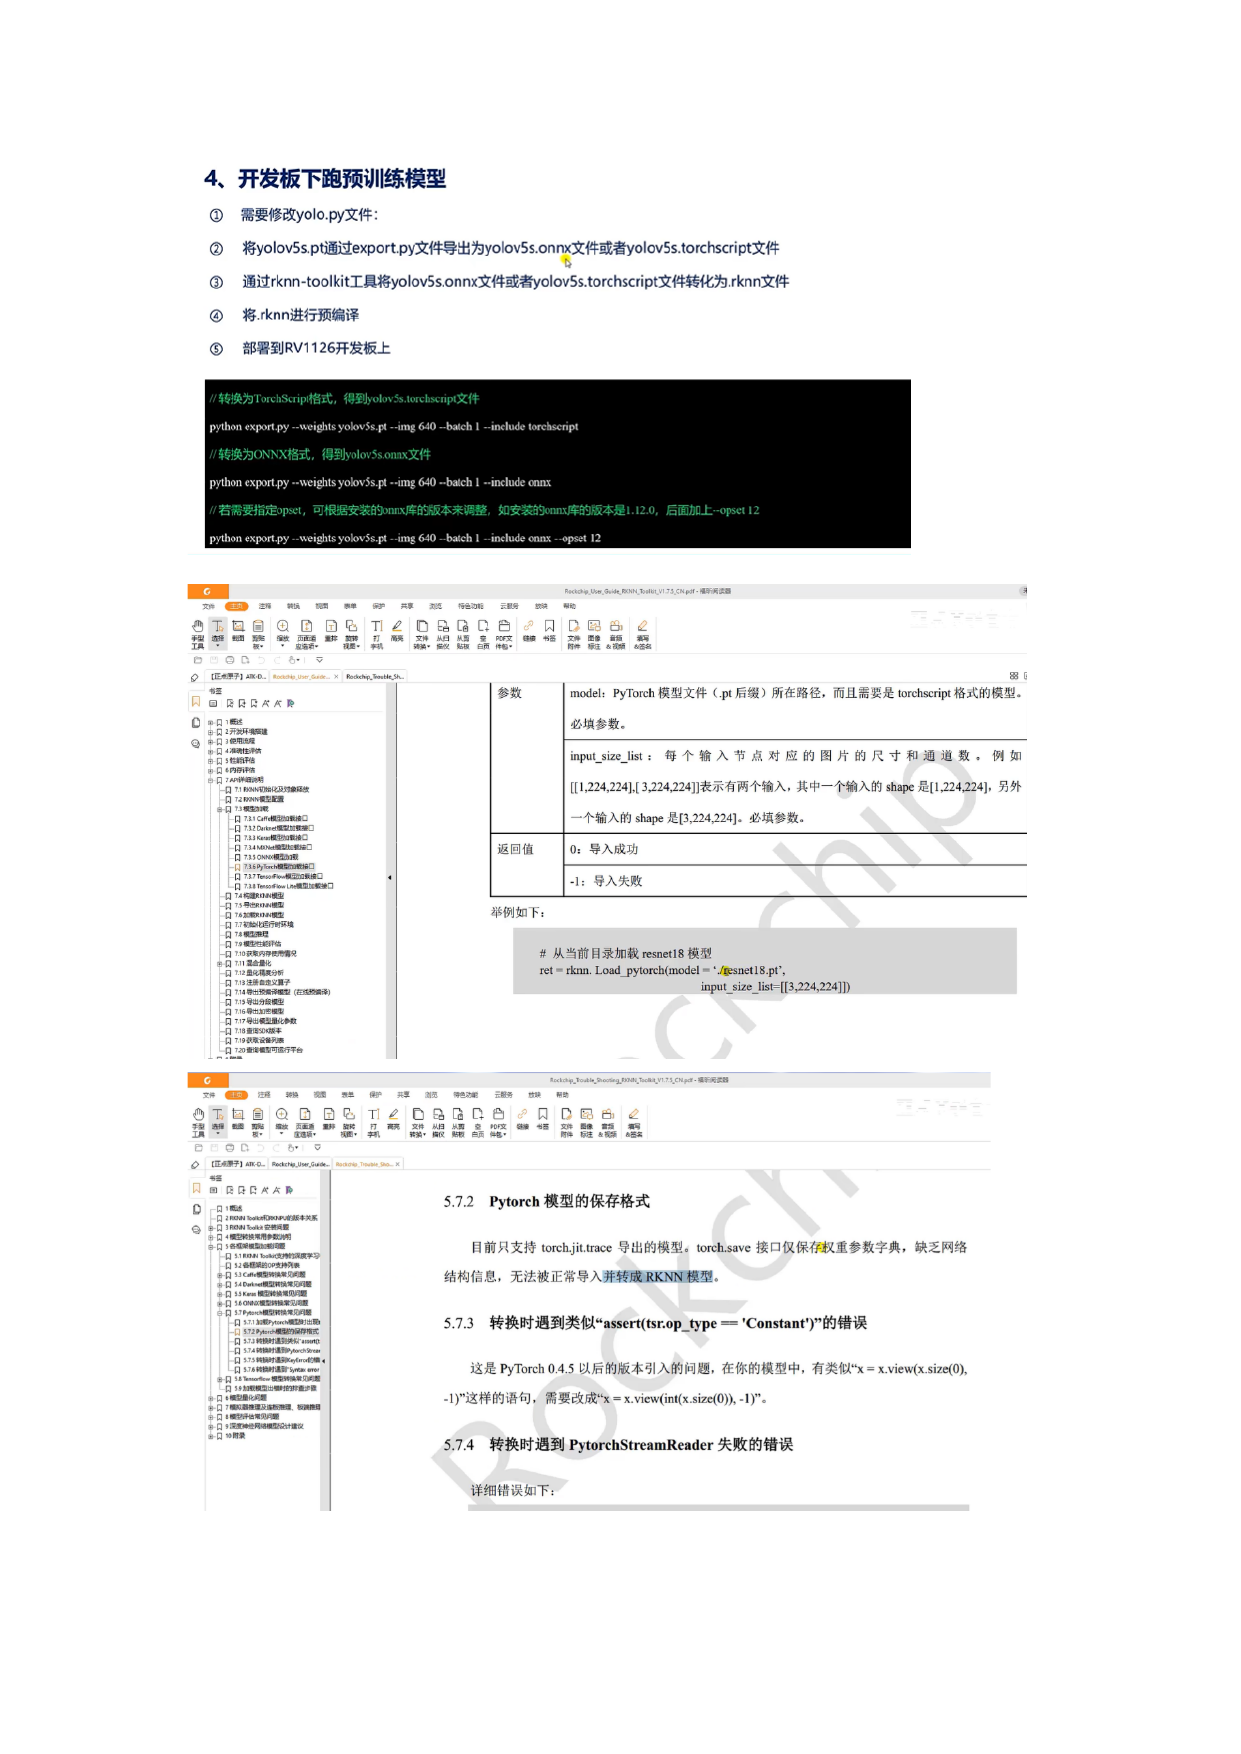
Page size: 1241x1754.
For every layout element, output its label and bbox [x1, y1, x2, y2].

picture [187, 584, 1027, 1059]
picture [187, 162, 911, 555]
picture [187, 1072, 991, 1511]
